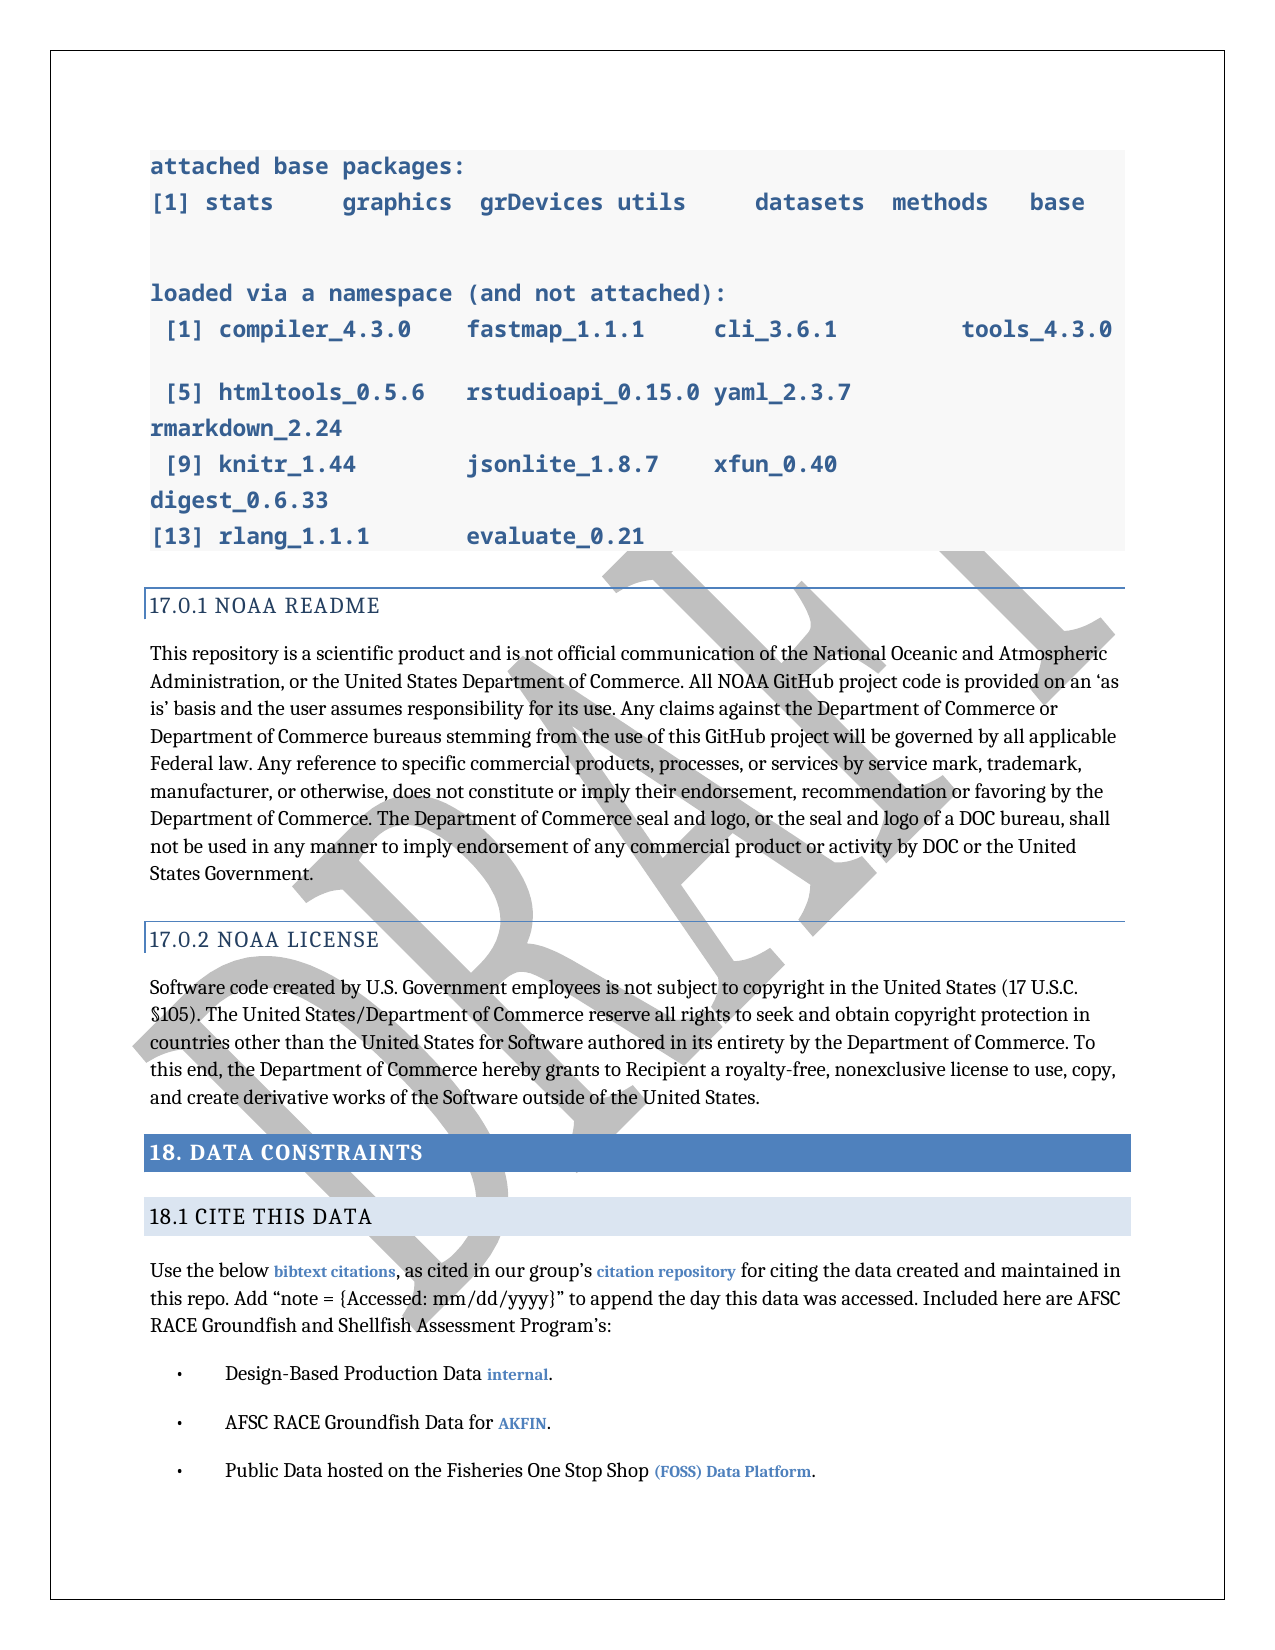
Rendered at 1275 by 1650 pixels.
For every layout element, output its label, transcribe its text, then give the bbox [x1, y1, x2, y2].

subtitle 17.0.2 NOAA License [146, 922, 1125, 953]
list Design-Based Production Data internal. [175, 1362, 1125, 1386]
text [150, 150, 1125, 551]
text Software code created by U.S. Government employees is not subject to copyright in the United States (17 U.S.C. §105). The United States/Department of Commerce reserve all rights to seek and obtain copyright protection in countries other than the United States for Software authored in its entirety by the Department of Commerce. To this end, the Department of Commerce hereby grants to Recipient a royalty-free, nonexclusive license to use, copy, and create derivative works of the Software outside of the United States. [150, 975, 1125, 1109]
list AFSC RACE Groundfish Data for AKFIN. [175, 1410, 1125, 1434]
list Public Data hosted on the Fisheries One Stop Shop (FOSS) Data Platform. [175, 1459, 1125, 1483]
subtitle 17.0.1 NOAA README [146, 589, 1125, 619]
subtitle 18. Data constraints [150, 1140, 1125, 1166]
text Use the below bibtext citations, as cited in our group’s citation repository for citing the data created and maintained in this repo. Add “note = {Accessed: mm/dd/yyyy}” to append the day this data was accessed. Included here are AFSC RACE Groundfish and Shellfish Assessment Program’s: [150, 1259, 1125, 1338]
text This repository is a scientific product and is not official communication of the National Oceanic and Atmospheric Administration, or the United States Department of Commerce. All NOAA GitHub project code is provided on an ‘as is’ basis and the user assumes responsibility for its use. Any claims against the Department of Commerce or Department of Commerce bureaus stemming from the use of this GitHub project will be governed by all applicable Federal law. Any reference to specific commercial products, processes, or services by service mark, trademark, manufacturer, or otherwise, does not constitute or imply their endorsement, recommendation or favoring by the Department of Commerce. The Department of Commerce seal and logo, or the seal and logo of a DOC bureau, shall not be used in any manner to imply endorsement of any commercial product or activity by DOC or the United States Government. [150, 642, 1125, 886]
subtitle 18.1 Cite this data [150, 1204, 1125, 1230]
